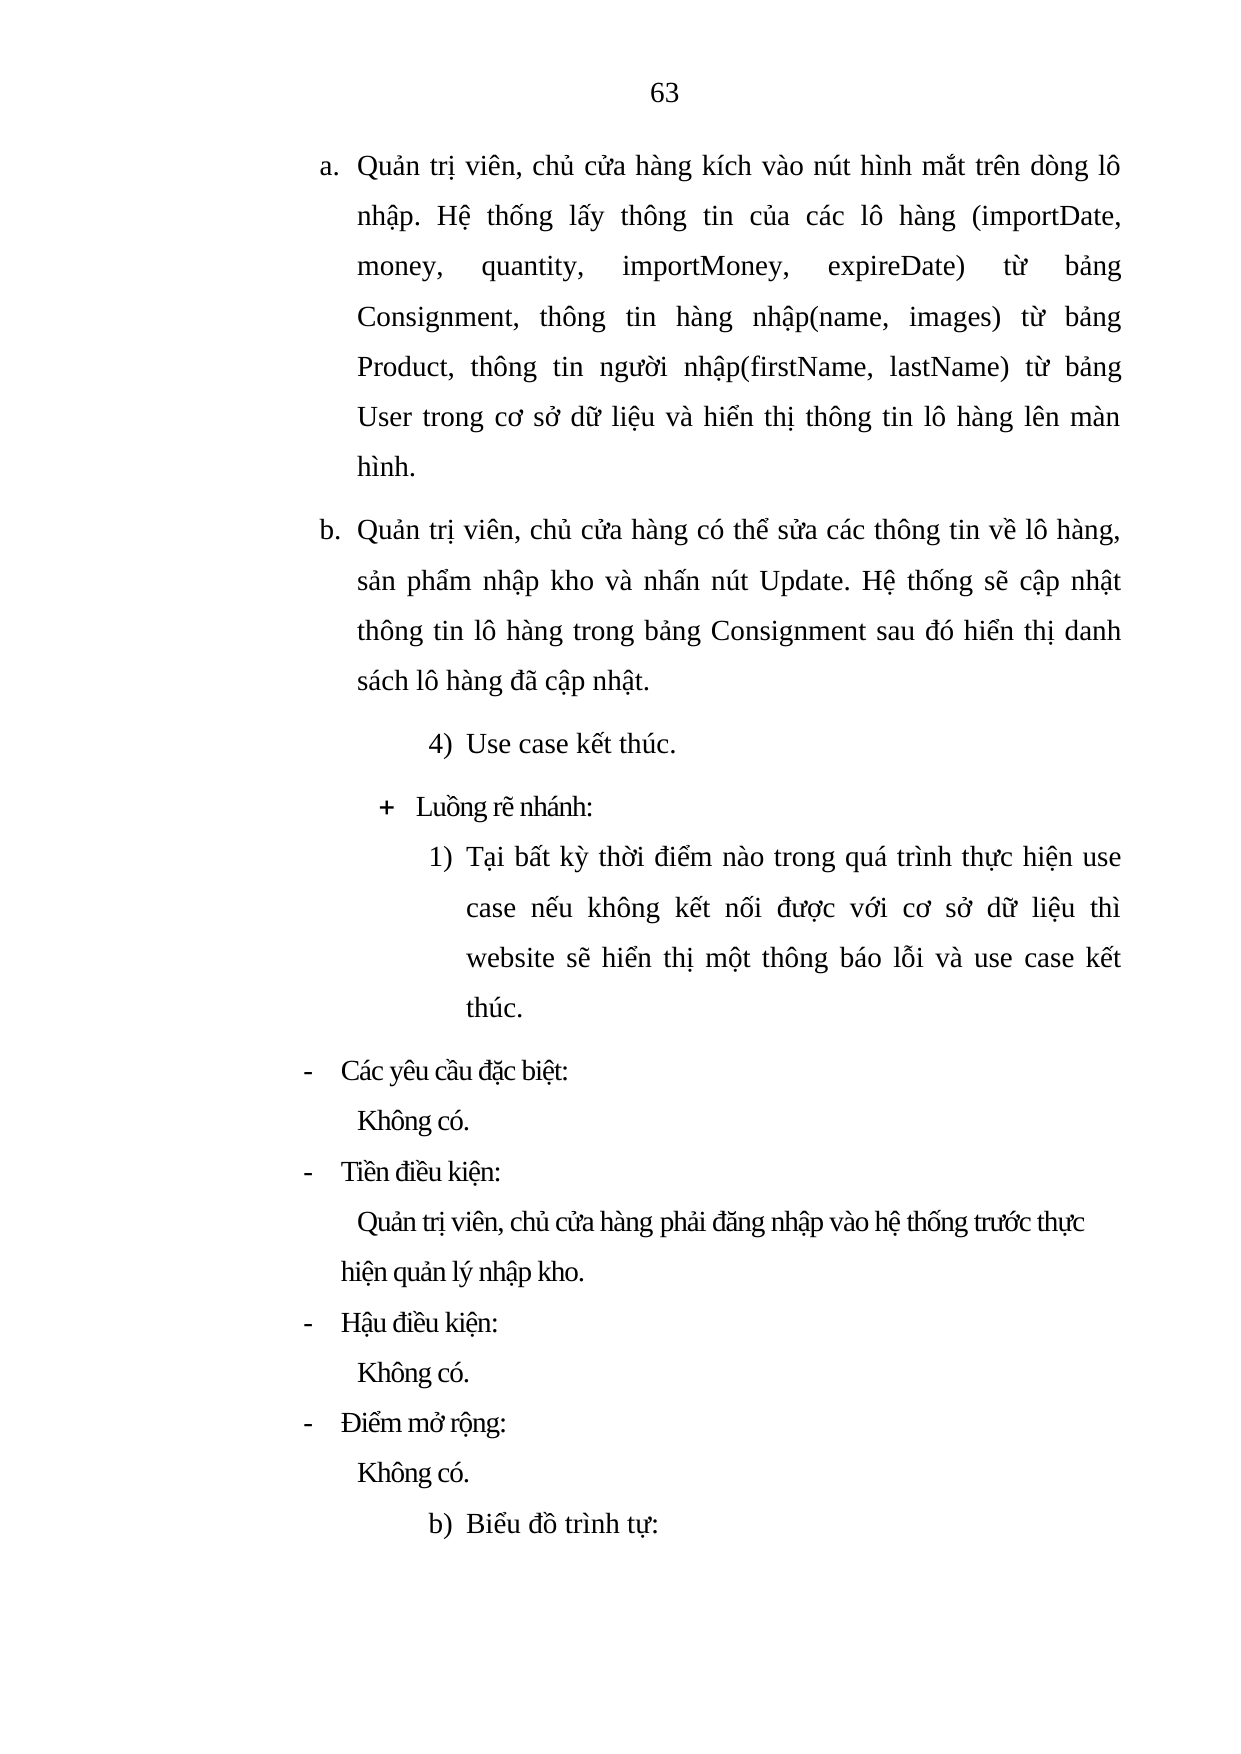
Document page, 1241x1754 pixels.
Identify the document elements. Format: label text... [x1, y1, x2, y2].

title Các yêu cầu đặc biệt: [303, 1053, 1122, 1087]
title Không có. [341, 1456, 1122, 1489]
list Quản trị viên, chủ cửa hàng có thể sửa các thông tin về lô hàng, sản phẩm nhập kho và nhấn nút Update. Hệ thống sẽ cập nhật thông tin lô hàng trong bảng Consignment sau đó hiển thị danh sách lô hàng đã cập nhật. [319, 512, 1122, 697]
list Use case kết thúc. [428, 726, 1122, 760]
list Biểu đồ trình tự: [428, 1506, 1122, 1539]
title Không có. [341, 1355, 1122, 1388]
list Tại bất kỳ thời điểm nào trong quá trình thực hiện use case nếu không kết nối được với cơ sở dữ liệu thì website sẽ hiển thị một thông báo lỗi và use case kết thúc. [428, 839, 1122, 1024]
title Quản trị viên, chủ cửa hàng phải đăng nhập vào hệ thống trước thực hiện quản lý nhập kho. [341, 1204, 1122, 1288]
title Luồng rẽ nhánh: [378, 789, 1122, 823]
title Hậu điều kiện: [303, 1305, 1122, 1338]
title Không có. [357, 1103, 1122, 1137]
title Tiền điều kiện: [303, 1154, 1122, 1187]
title Điểm mở rộng: [303, 1405, 1122, 1439]
